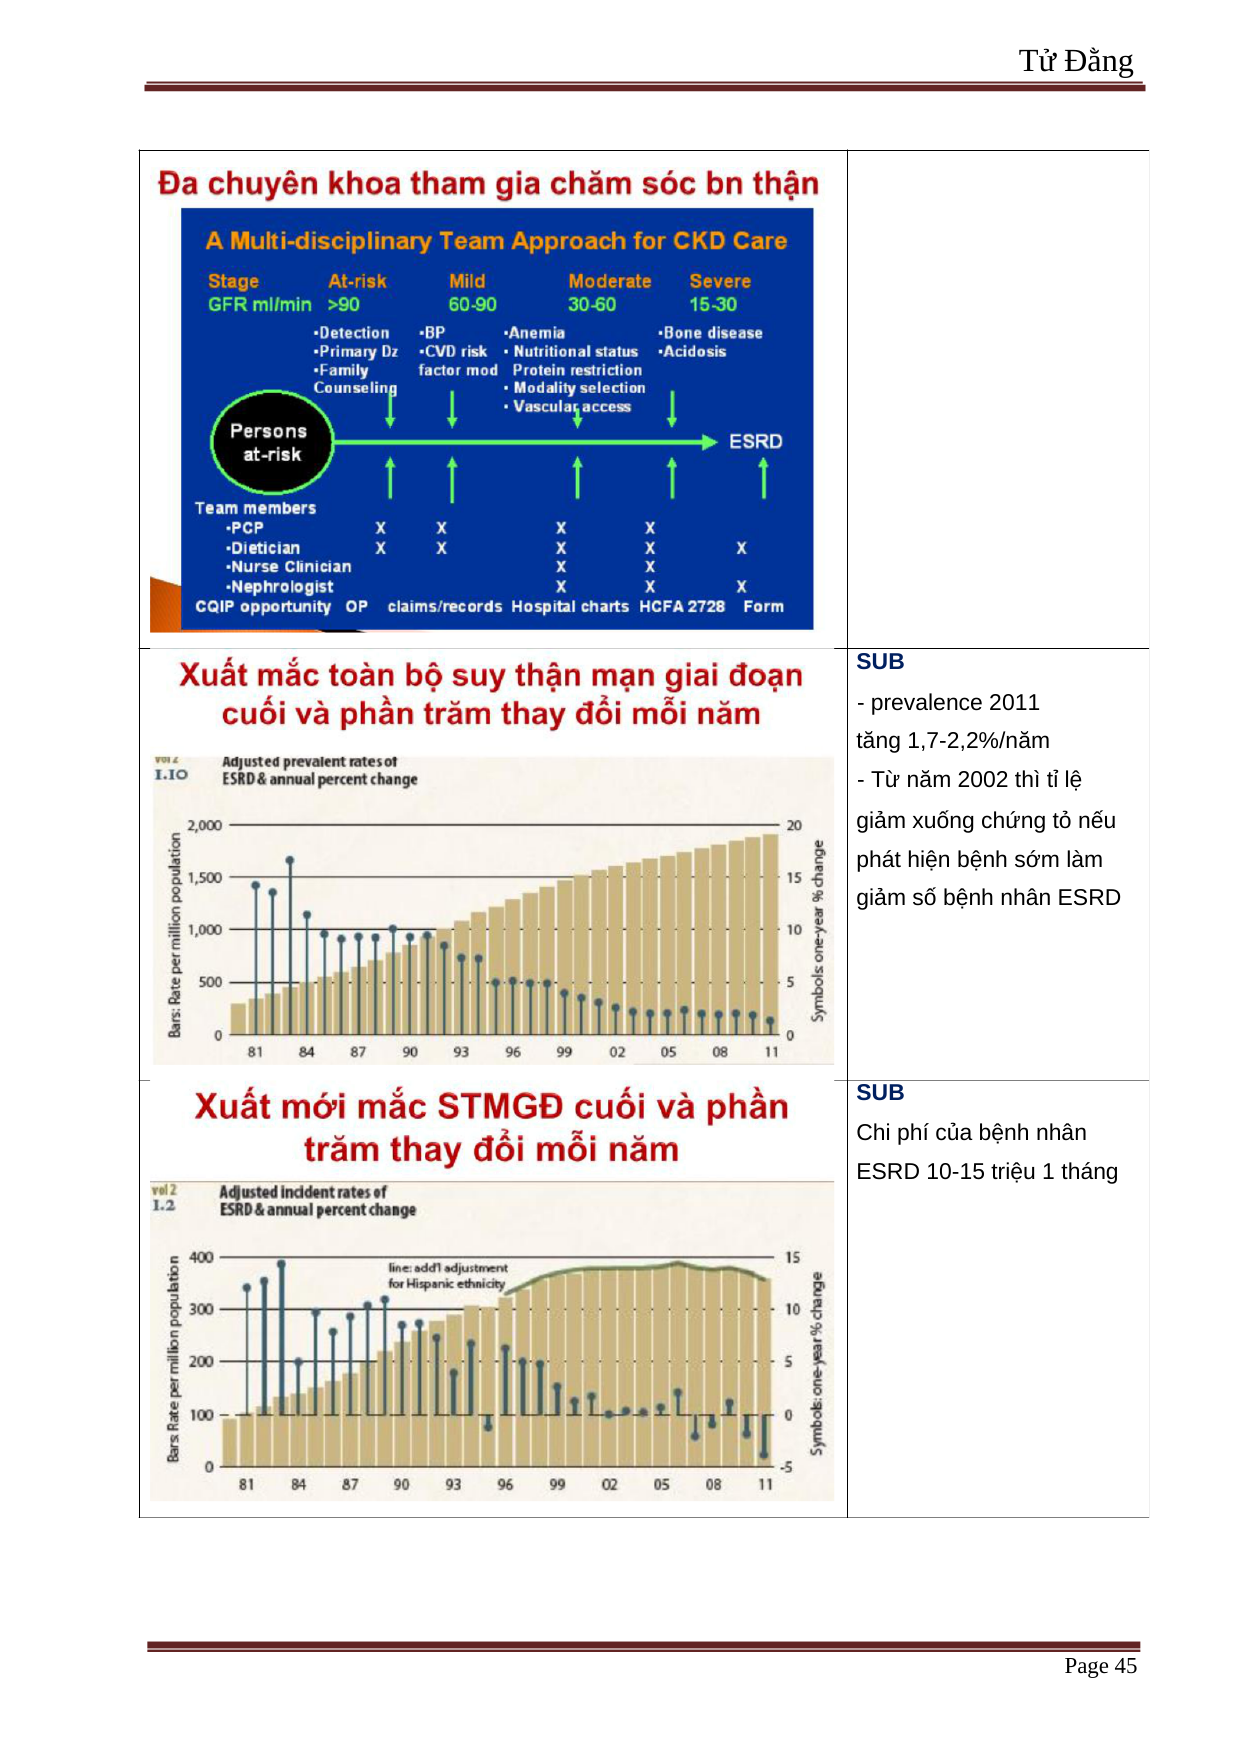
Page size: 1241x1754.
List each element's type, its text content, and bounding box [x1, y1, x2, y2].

text Tử Đằng [1019, 42, 1137, 79]
list Từ năm 2002 thì tỉ lệ [857, 766, 1137, 793]
text Chi phí của bệnh nhân ESRD 10-15 triệu 1 tháng [856, 1119, 1119, 1184]
list prevalence 2011 tăng 1,7-2,2%/năm [856, 688, 1050, 753]
text Page 45 [150, 1652, 1137, 1678]
picture [147, 1641, 1141, 1652]
text giảm xuống chứng tỏ nếu phát hiện bệnh sớm làm giảm số bệnh nhân ESRD [856, 807, 1123, 911]
text SUB [856, 1078, 1137, 1105]
picture [138, 81, 1150, 1518]
text SUB [856, 648, 1137, 674]
